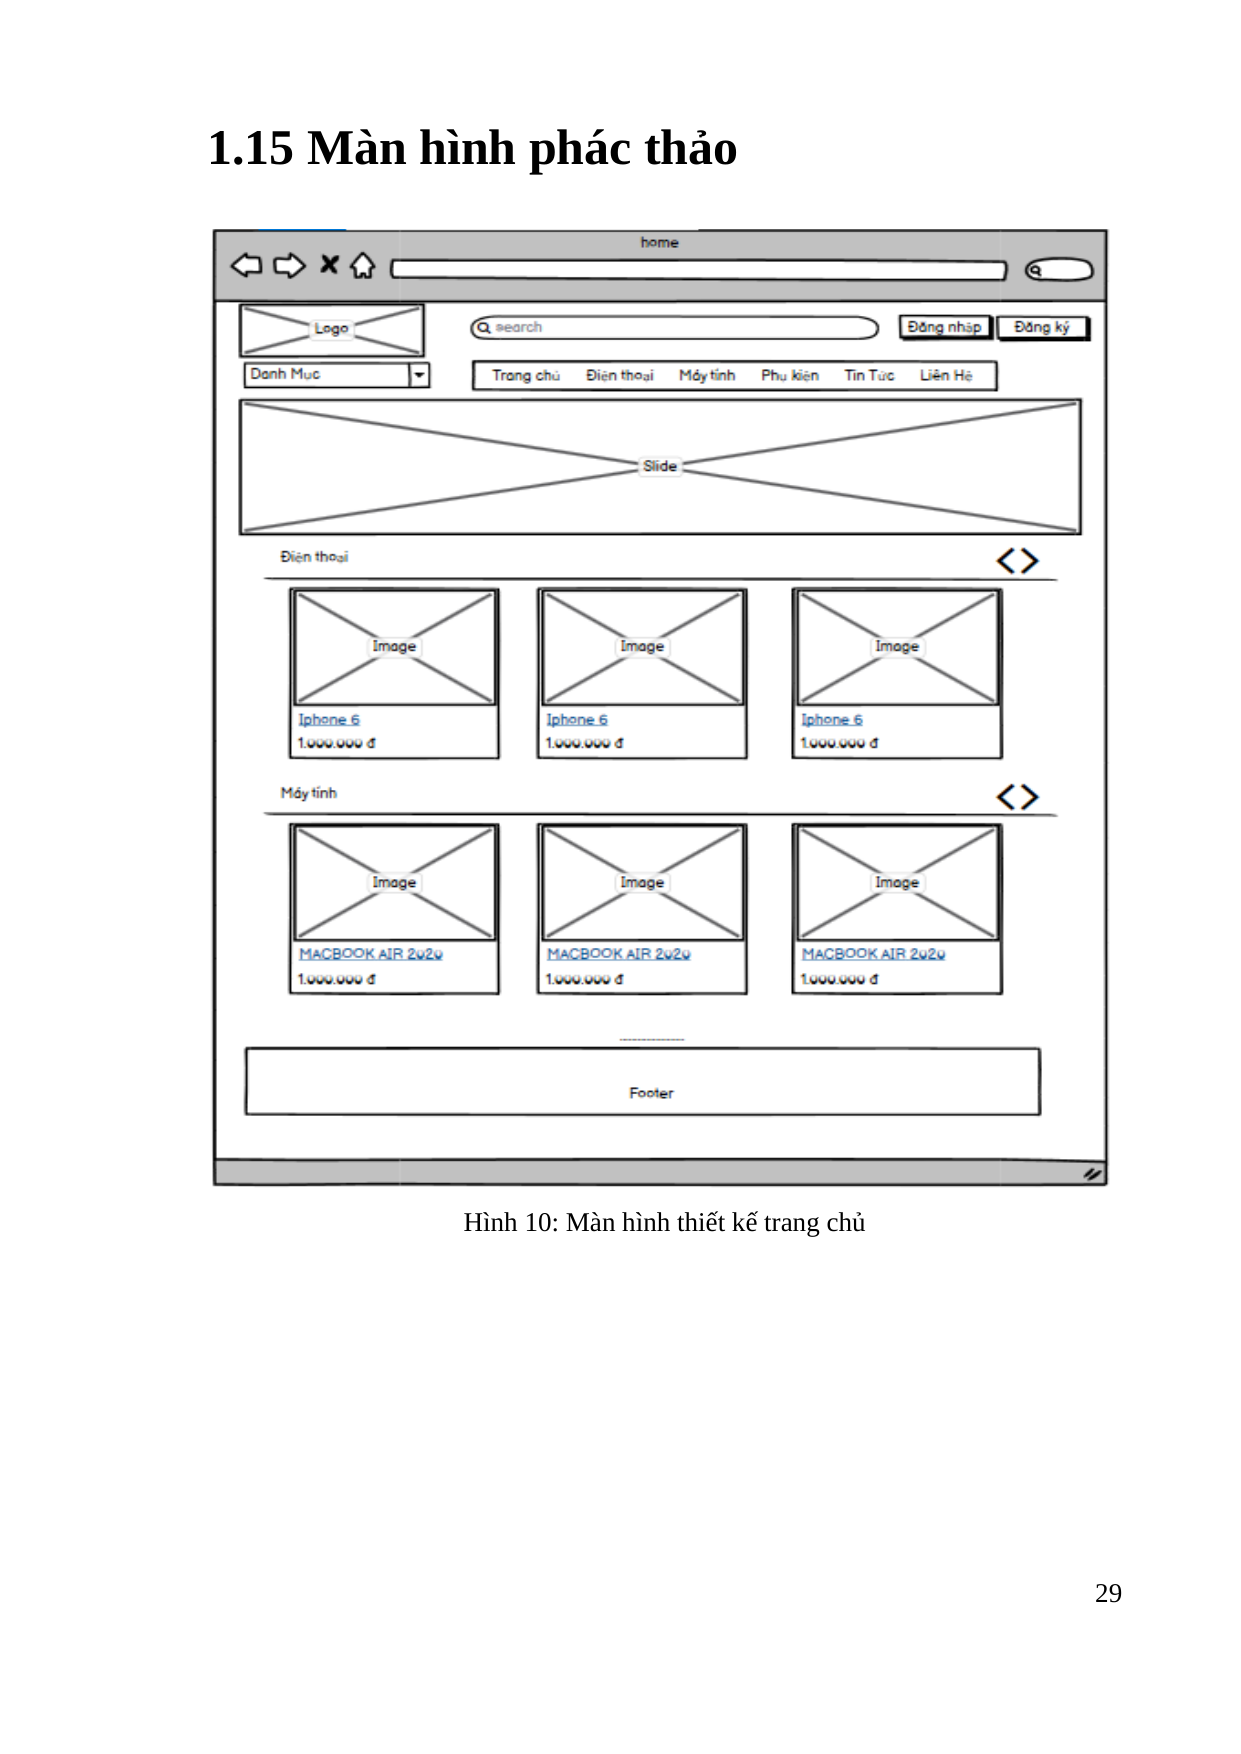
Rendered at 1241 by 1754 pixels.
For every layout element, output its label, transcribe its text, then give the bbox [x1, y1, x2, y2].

subtitle Màn hình phác thảo [207, 118, 1122, 176]
picture [206, 229, 1115, 1191]
